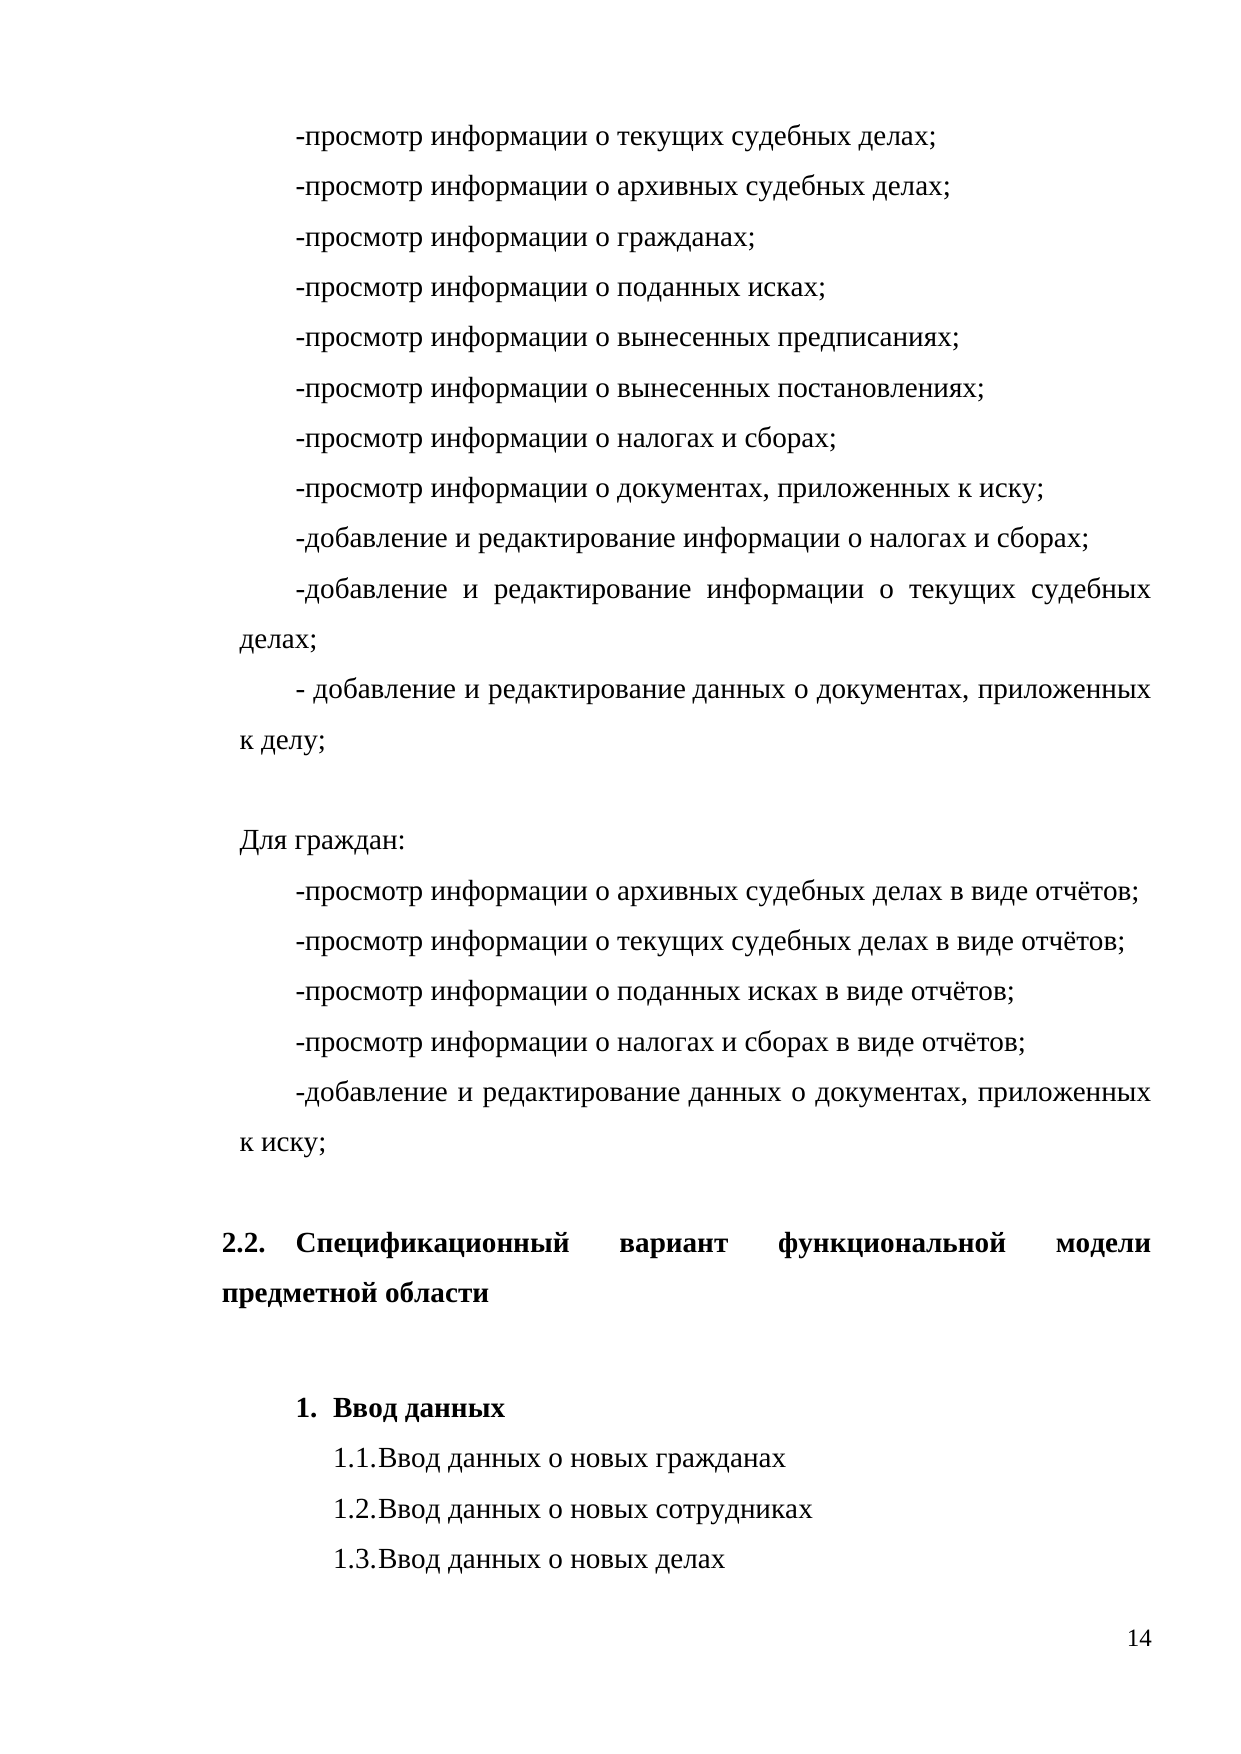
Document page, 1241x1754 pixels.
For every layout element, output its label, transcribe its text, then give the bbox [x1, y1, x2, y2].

list -добавление и редактирование информации о текущих судебных делах; [239, 571, 1152, 655]
list -добавление и редактирование информации о налогах и сборах; [239, 521, 1152, 554]
list -просмотр информации о текущих судебных делах; [239, 118, 1152, 152]
list -просмотр информации о вынесенных предписаниях; [239, 319, 1152, 353]
list -просмотр информации о вынесенных постановлениях; [239, 370, 1152, 403]
list -просмотр информации о налогах и сборах; [239, 420, 1152, 453]
list -просмотр информации о текущих судебных делах в виде отчётов; [239, 923, 1152, 957]
list Спецификационный вариант функциональной модели предметной области [222, 1225, 1152, 1309]
list Ввод данных о новых гражданах [333, 1441, 1152, 1474]
list -просмотр информации о поданных исках в виде отчётов; [295, 973, 1152, 1007]
list Для граждан: [239, 822, 1152, 856]
list -просмотр информации о поданных исках; [239, 269, 1152, 303]
list Ввод данных [295, 1390, 1152, 1424]
list Ввод данных о новых делах [333, 1541, 1152, 1575]
list -добавление и редактирование данных о документах, приложенных к иску; [239, 1074, 1152, 1158]
list - добавление и редактирование данных о документах, приложенных к делу; [239, 672, 1152, 755]
list Ввод данных о новых сотрудниках [333, 1491, 1152, 1524]
list -просмотр информации о гражданах; [239, 219, 1152, 252]
list -просмотр информации о налогах и сборах в виде отчётов; [239, 1024, 1152, 1057]
list -просмотр информации о архивных судебных делах в виде отчётов; [239, 873, 1152, 906]
list -просмотр информации о архивных судебных делах; [239, 168, 1152, 202]
list -просмотр информации о документах, приложенных к иску; [239, 470, 1152, 504]
